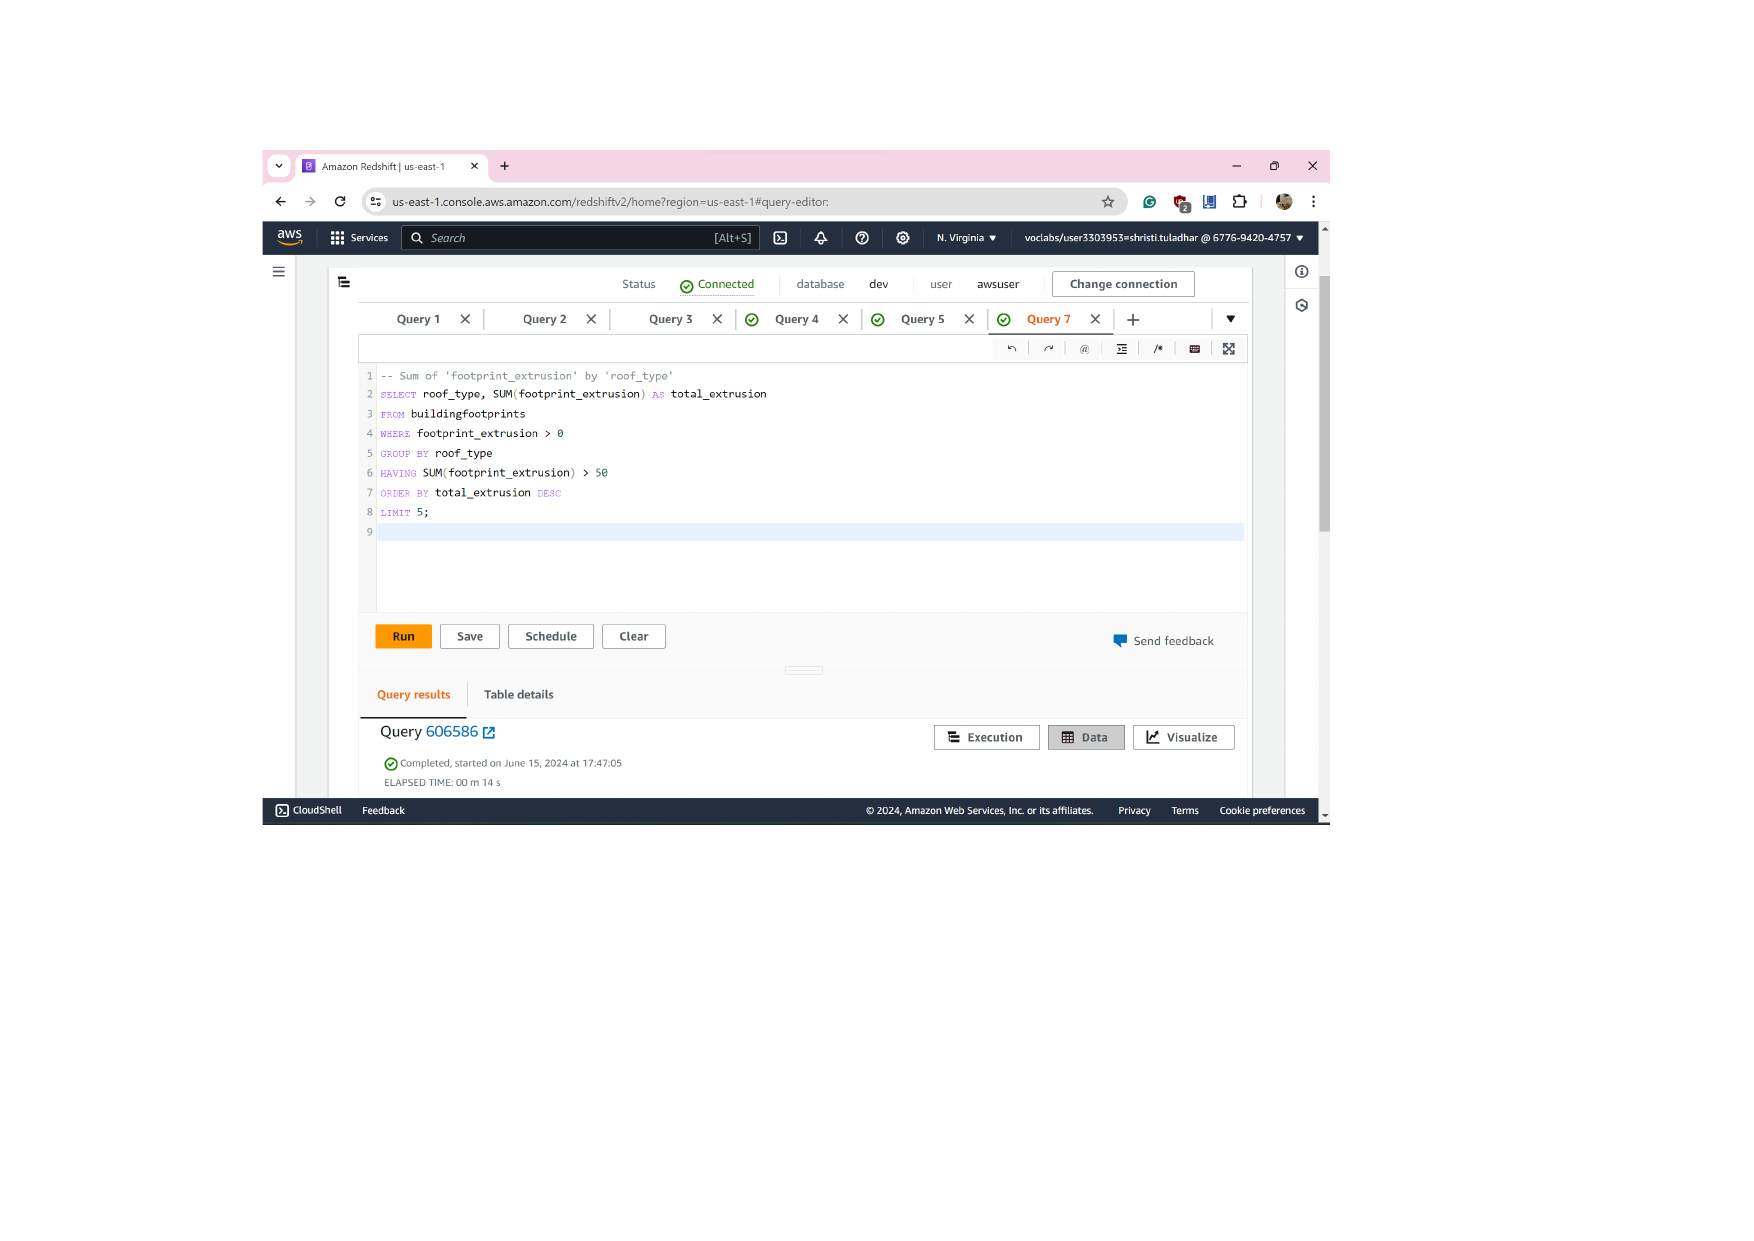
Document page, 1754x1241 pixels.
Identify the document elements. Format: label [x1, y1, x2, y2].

picture [262, 150, 1330, 825]
